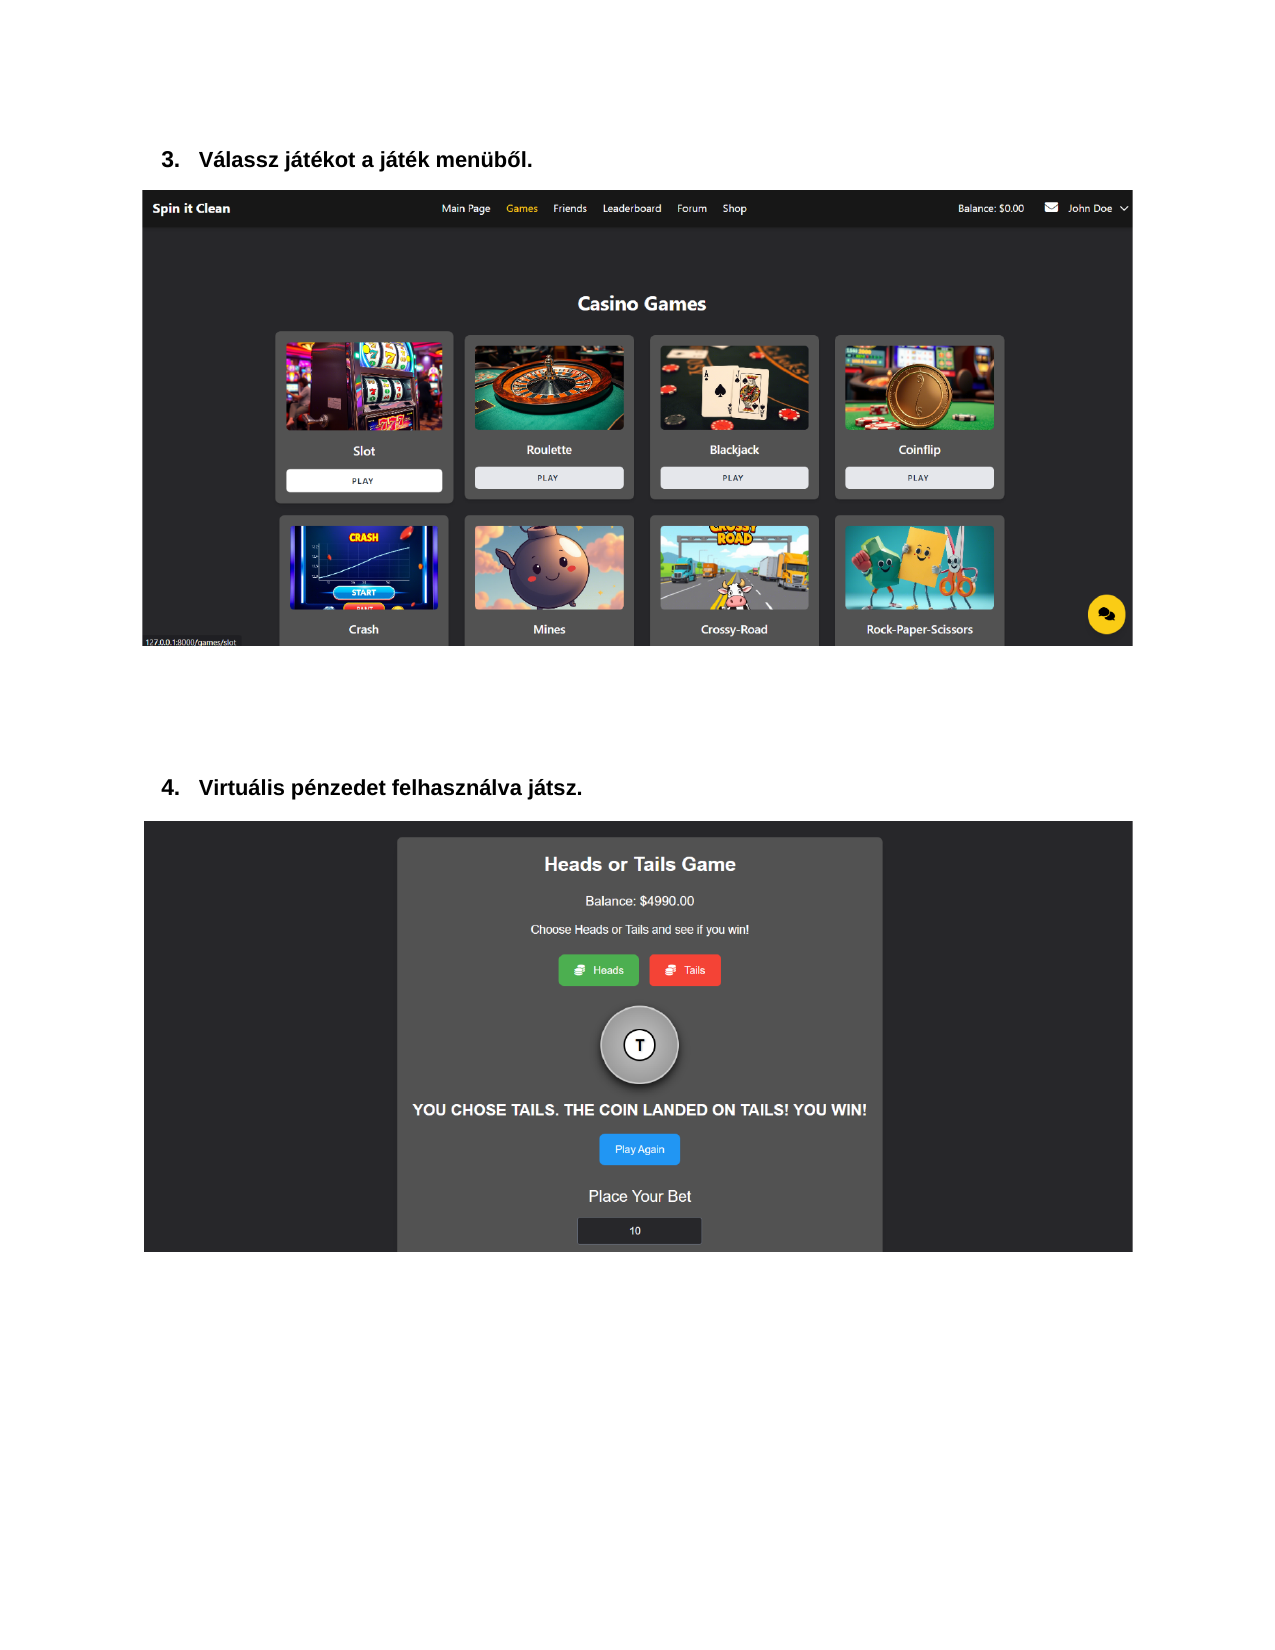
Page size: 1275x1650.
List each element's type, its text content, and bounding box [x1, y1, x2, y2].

list Válassz játékot a játék menüből. [161, 146, 1133, 173]
list Virtuális pénzedet felhasználva játsz. [161, 774, 1133, 801]
picture [144, 821, 1133, 1252]
picture [142, 190, 1133, 646]
